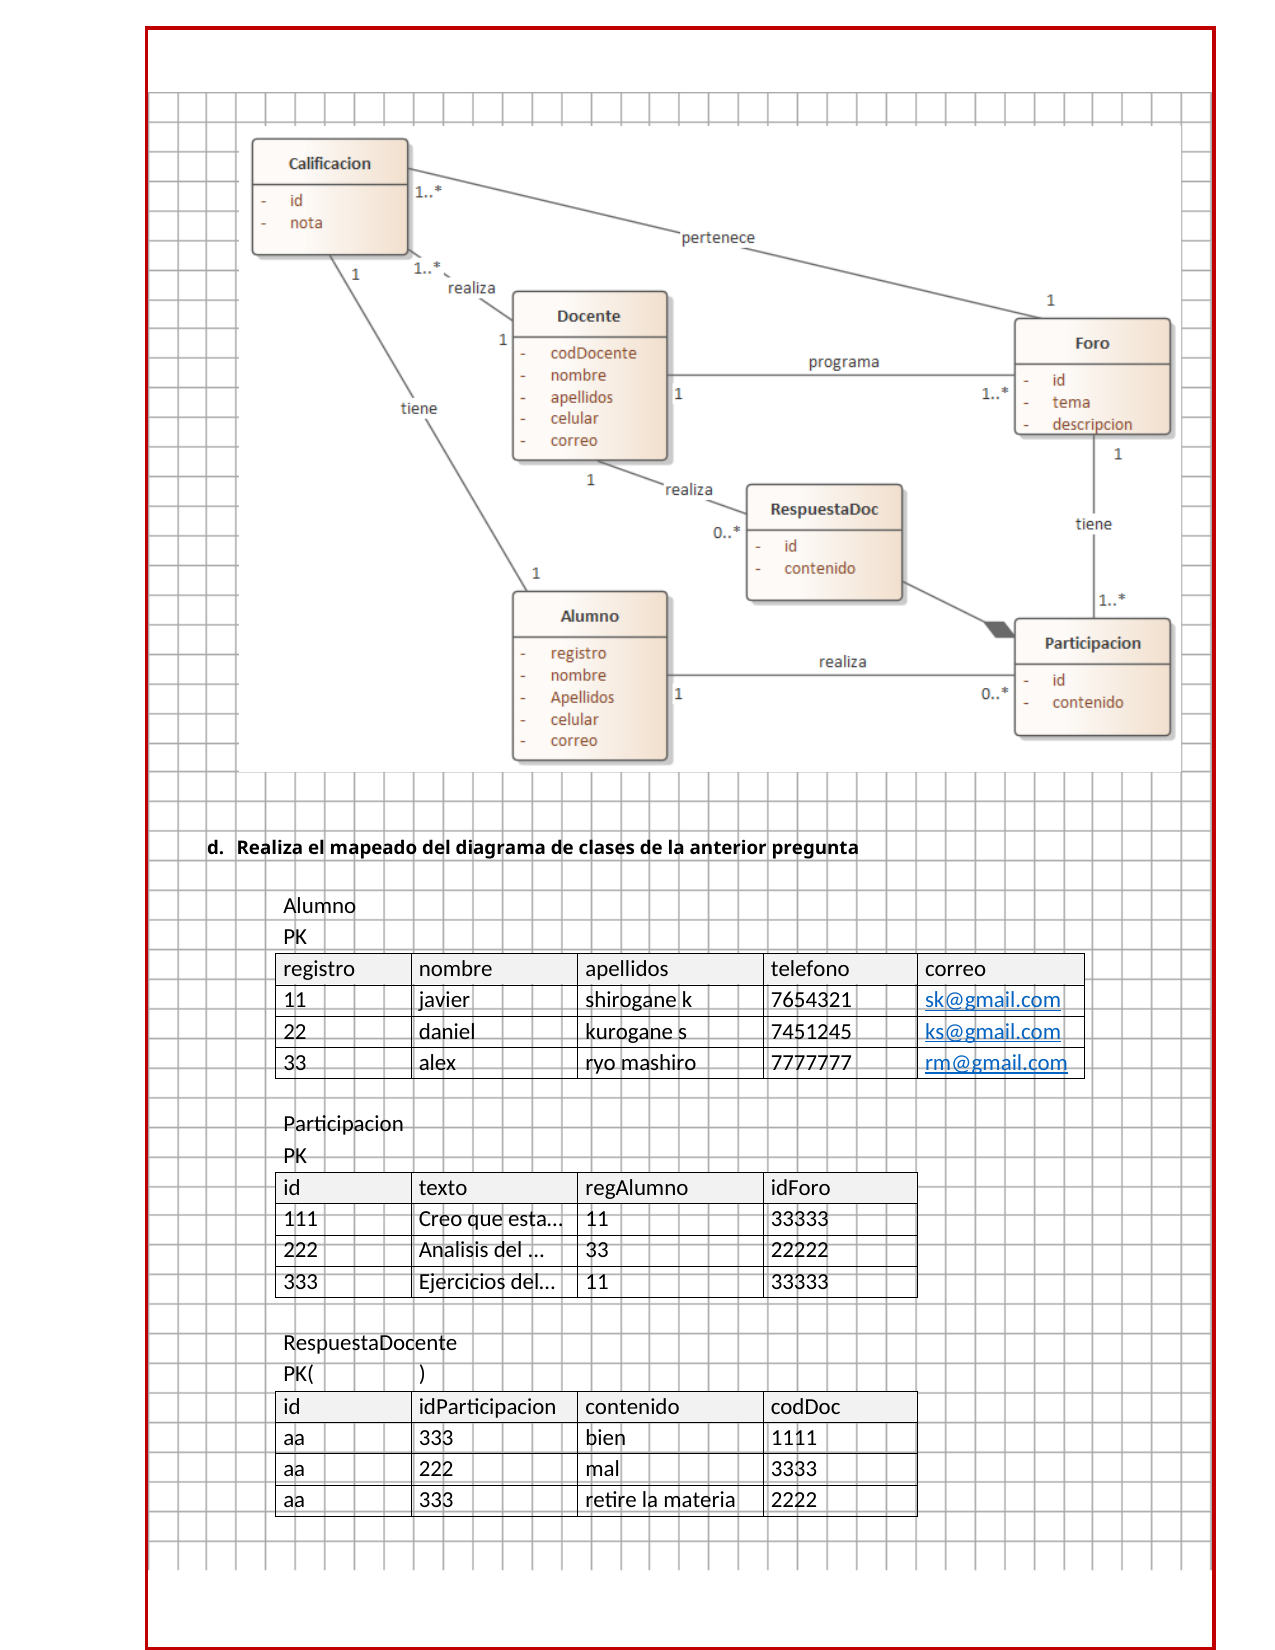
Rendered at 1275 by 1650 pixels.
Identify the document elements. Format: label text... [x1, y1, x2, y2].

table_cell aa [276, 1454, 411, 1484]
table_cell [411, 1110, 578, 1141]
table_cell [763, 922, 917, 953]
table_cell Creo que esta… [412, 1204, 577, 1234]
table_cell [918, 1266, 1084, 1297]
table_cell 33333 [764, 1204, 917, 1234]
table_cell [276, 1079, 411, 1109]
table_cell [918, 1235, 1084, 1266]
table_cell [411, 1079, 578, 1109]
table_cell [763, 1360, 917, 1391]
table_cell [578, 1141, 763, 1172]
table_cell telefono [764, 954, 917, 984]
table_cell [918, 1141, 1084, 1172]
table_cell [276, 1298, 411, 1328]
table_cell correo [918, 954, 1084, 984]
table_cell texto [412, 1173, 577, 1203]
table_cell [918, 1110, 1084, 1141]
table_header [918, 891, 1084, 922]
table_cell [578, 922, 763, 953]
table_cell [918, 1360, 1084, 1391]
table_cell 2222 [764, 1486, 917, 1516]
table_cell 33 [276, 1048, 411, 1078]
table_cell retire la materia [578, 1486, 763, 1516]
table_cell 33333 [764, 1267, 917, 1297]
table_cell Participacion [276, 1110, 411, 1141]
table_cell 333 [412, 1486, 577, 1516]
table_cell sk@gmail.com [918, 986, 1084, 1016]
table_cell [918, 1328, 1084, 1359]
table_cell [578, 1298, 763, 1328]
table_cell [578, 1360, 763, 1391]
table_cell [411, 1141, 578, 1172]
table_cell idParticipacion [412, 1392, 577, 1422]
table_cell [763, 1328, 917, 1359]
table_cell [763, 1110, 917, 1141]
table_header [411, 891, 578, 922]
table_cell 7654321 [764, 986, 917, 1016]
table_cell [578, 1110, 763, 1141]
table_cell aa [276, 1423, 411, 1453]
table_cell registro [276, 954, 411, 984]
picture [148, 92, 1212, 1572]
table_cell mal [578, 1454, 763, 1484]
table_cell contenido [578, 1392, 763, 1422]
table_cell ) [411, 1360, 578, 1391]
table_cell [918, 1391, 1084, 1422]
table_cell PK [276, 922, 411, 953]
table_cell id [276, 1392, 411, 1422]
table_cell codDoc [764, 1392, 917, 1422]
table_cell [763, 1298, 917, 1328]
table_header [578, 891, 763, 922]
table_cell apellidos [578, 954, 763, 984]
table_cell bien [578, 1423, 763, 1453]
table_cell 11 [578, 1267, 763, 1297]
table_cell PK [276, 1141, 411, 1172]
table_cell 11 [578, 1204, 763, 1234]
table_cell nombre [412, 954, 577, 984]
table_cell kurogane s [578, 1017, 763, 1047]
table_cell 22222 [764, 1236, 917, 1266]
table_cell id [276, 1173, 411, 1203]
table_cell 11 [276, 986, 411, 1016]
table_cell 333 [412, 1423, 577, 1453]
table_cell regAlumno [578, 1173, 763, 1203]
table_cell [763, 1141, 917, 1172]
table_header [763, 891, 917, 922]
table_cell [578, 1328, 763, 1359]
table_cell [918, 1485, 1084, 1516]
table_cell ryo mashiro [578, 1048, 763, 1078]
table_cell [918, 1172, 1084, 1203]
table_cell 1111 [764, 1423, 917, 1453]
table_cell [918, 1453, 1084, 1484]
table_cell [411, 1298, 578, 1328]
table_cell [918, 922, 1084, 953]
table_cell [918, 1203, 1084, 1234]
table_cell RespuestaDocente [276, 1328, 578, 1359]
table_cell 33 [578, 1236, 763, 1266]
table_cell 3333 [764, 1454, 917, 1484]
table_cell [763, 1079, 917, 1109]
table_cell idForo [764, 1173, 917, 1203]
table_cell aa [276, 1486, 411, 1516]
table_cell 22 [276, 1017, 411, 1047]
table_cell [578, 1079, 763, 1109]
table_cell Ejercicios del… [412, 1267, 577, 1297]
table_cell 222 [276, 1236, 411, 1266]
table_cell 111 [276, 1204, 411, 1234]
table_cell Analisis del ... [412, 1236, 577, 1266]
table_header Alumno [276, 891, 411, 922]
table_cell daniel [412, 1017, 577, 1047]
table_cell alex [412, 1048, 577, 1078]
table_cell rm@gmail.com [918, 1048, 1084, 1078]
subtitle Realiza el mapeado del diagrama de clases de la anterior pregunta [207, 831, 1183, 861]
table_cell 7451245 [764, 1017, 917, 1047]
table_cell 7777777 [764, 1048, 917, 1078]
table_cell ks@gmail.com [918, 1017, 1084, 1047]
table_cell PK( [276, 1360, 411, 1391]
table_cell 222 [412, 1454, 577, 1484]
table_cell javier [412, 986, 577, 1016]
table_cell 333 [276, 1267, 411, 1297]
table_cell shirogane k [578, 986, 763, 1016]
table_cell [918, 1422, 1084, 1453]
table_cell [918, 1079, 1084, 1109]
table_cell [411, 922, 578, 953]
table_cell [918, 1297, 1084, 1328]
